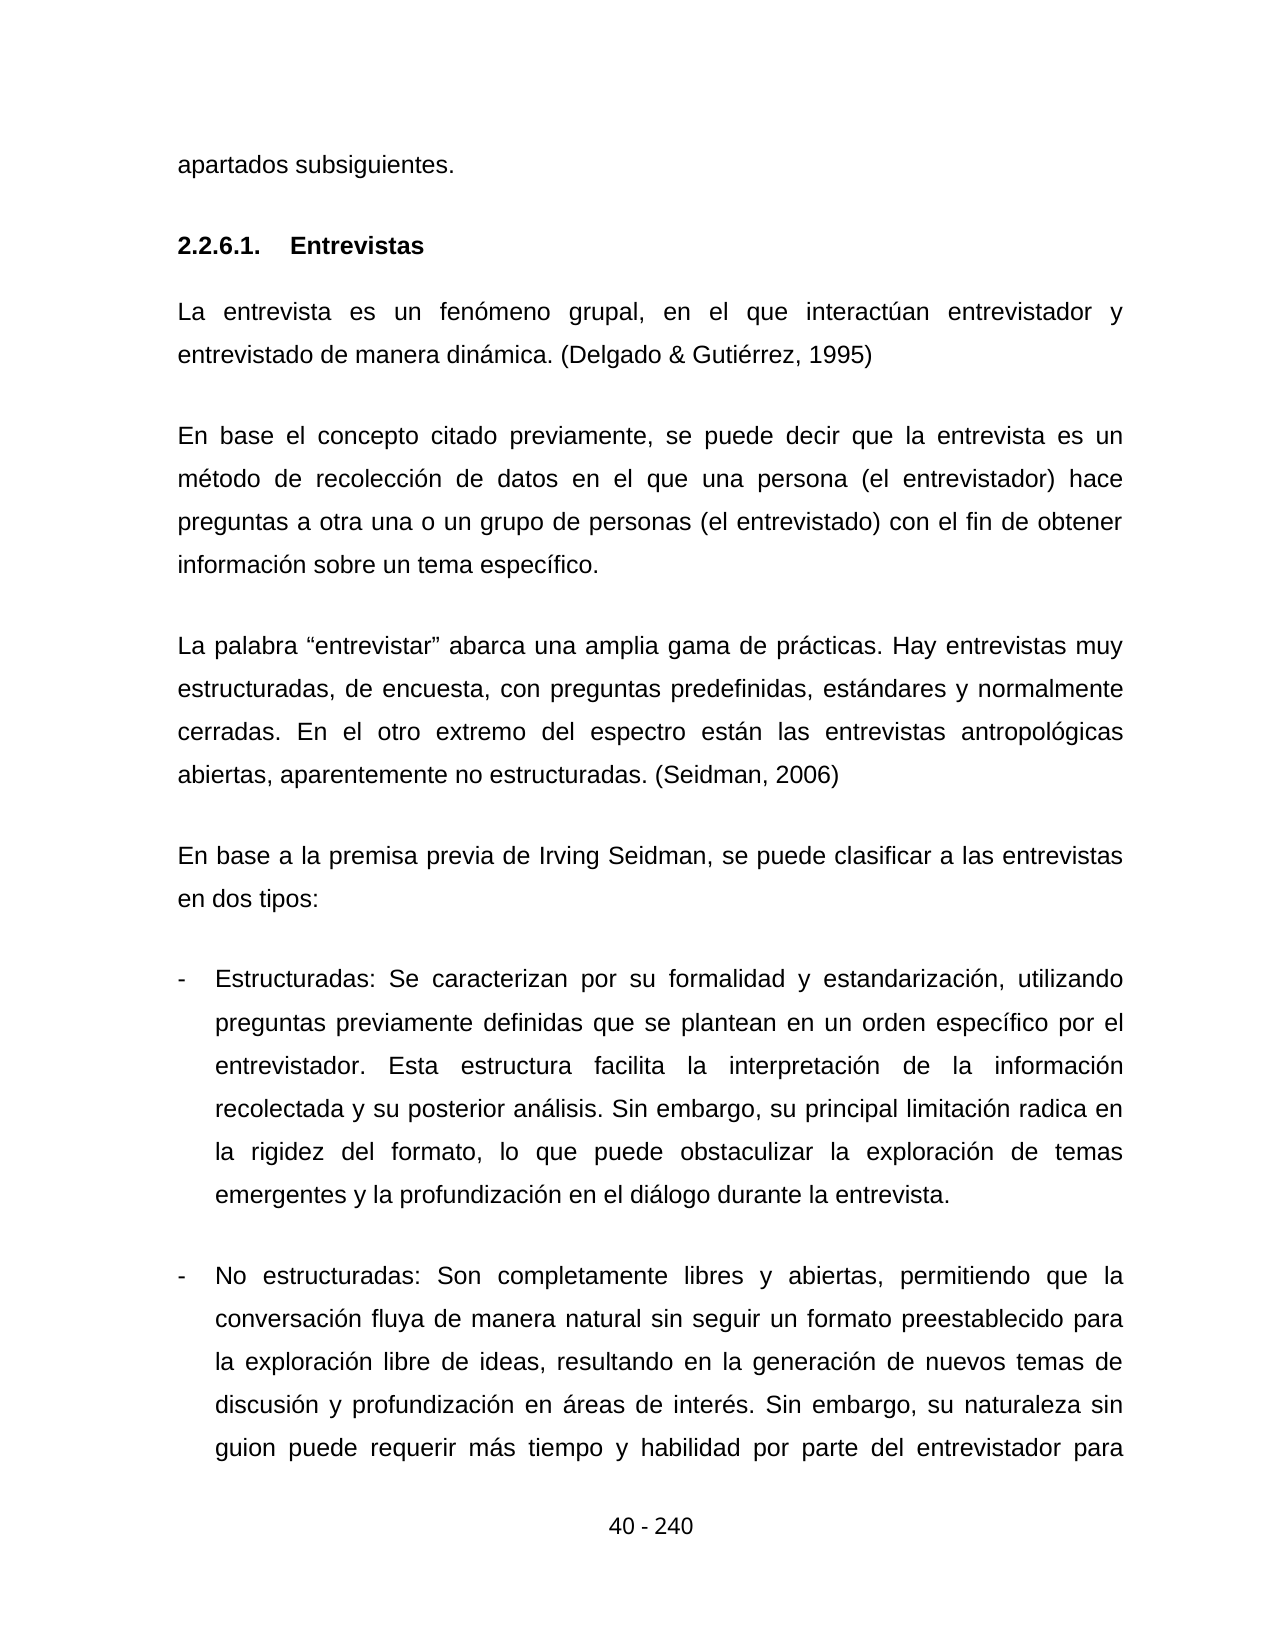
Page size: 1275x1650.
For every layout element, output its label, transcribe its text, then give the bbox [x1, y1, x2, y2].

text En base el concepto citado previamente, se puede decir que la entrevista es un método de recolección de datos en el que una persona (el entrevistador) hace preguntas a otra una o un grupo de personas (el entrevistado) con el fin de obtener información sobre un tema específico. [177, 421, 1125, 579]
subtitle Entrevistas [177, 231, 1125, 259]
list Estructuradas: Se caracterizan por su formalidad y estandarización, utilizando preguntas previamente definidas que se plantean en un orden específico por el entrevistador. Esta estructura facilita la interpretación de la información recolectada y su posterior análisis. Sin embargo, su principal limitación radica en la rigidez del formato, lo que puede obstaculizar la exploración de temas emergentes y la profundización en el diálogo durante la entrevista. [177, 964, 1125, 1209]
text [177, 150, 1125, 179]
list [177, 1261, 1125, 1462]
text La palabra “entrevistar” abarca una amplia gama de prácticas. Hay entrevistas muy estructuradas, de encuesta, con preguntas predefinidas, estándares y normalmente cerradas. En el otro extremo del espectro están las entrevistas antropológicas abiertas, aparentemente no estructuradas. (Seidman, 2006) [177, 631, 1125, 789]
text La entrevista es un fenómeno grupal, en el que interactúan entrevistador y entrevistado de manera dinámica. (Delgado & Gutiérrez, 1995) [177, 297, 1125, 369]
text En base a la premisa previa de Irving Seidman, se puede clasificar a las entrevistas en dos tipos: [177, 841, 1125, 912]
